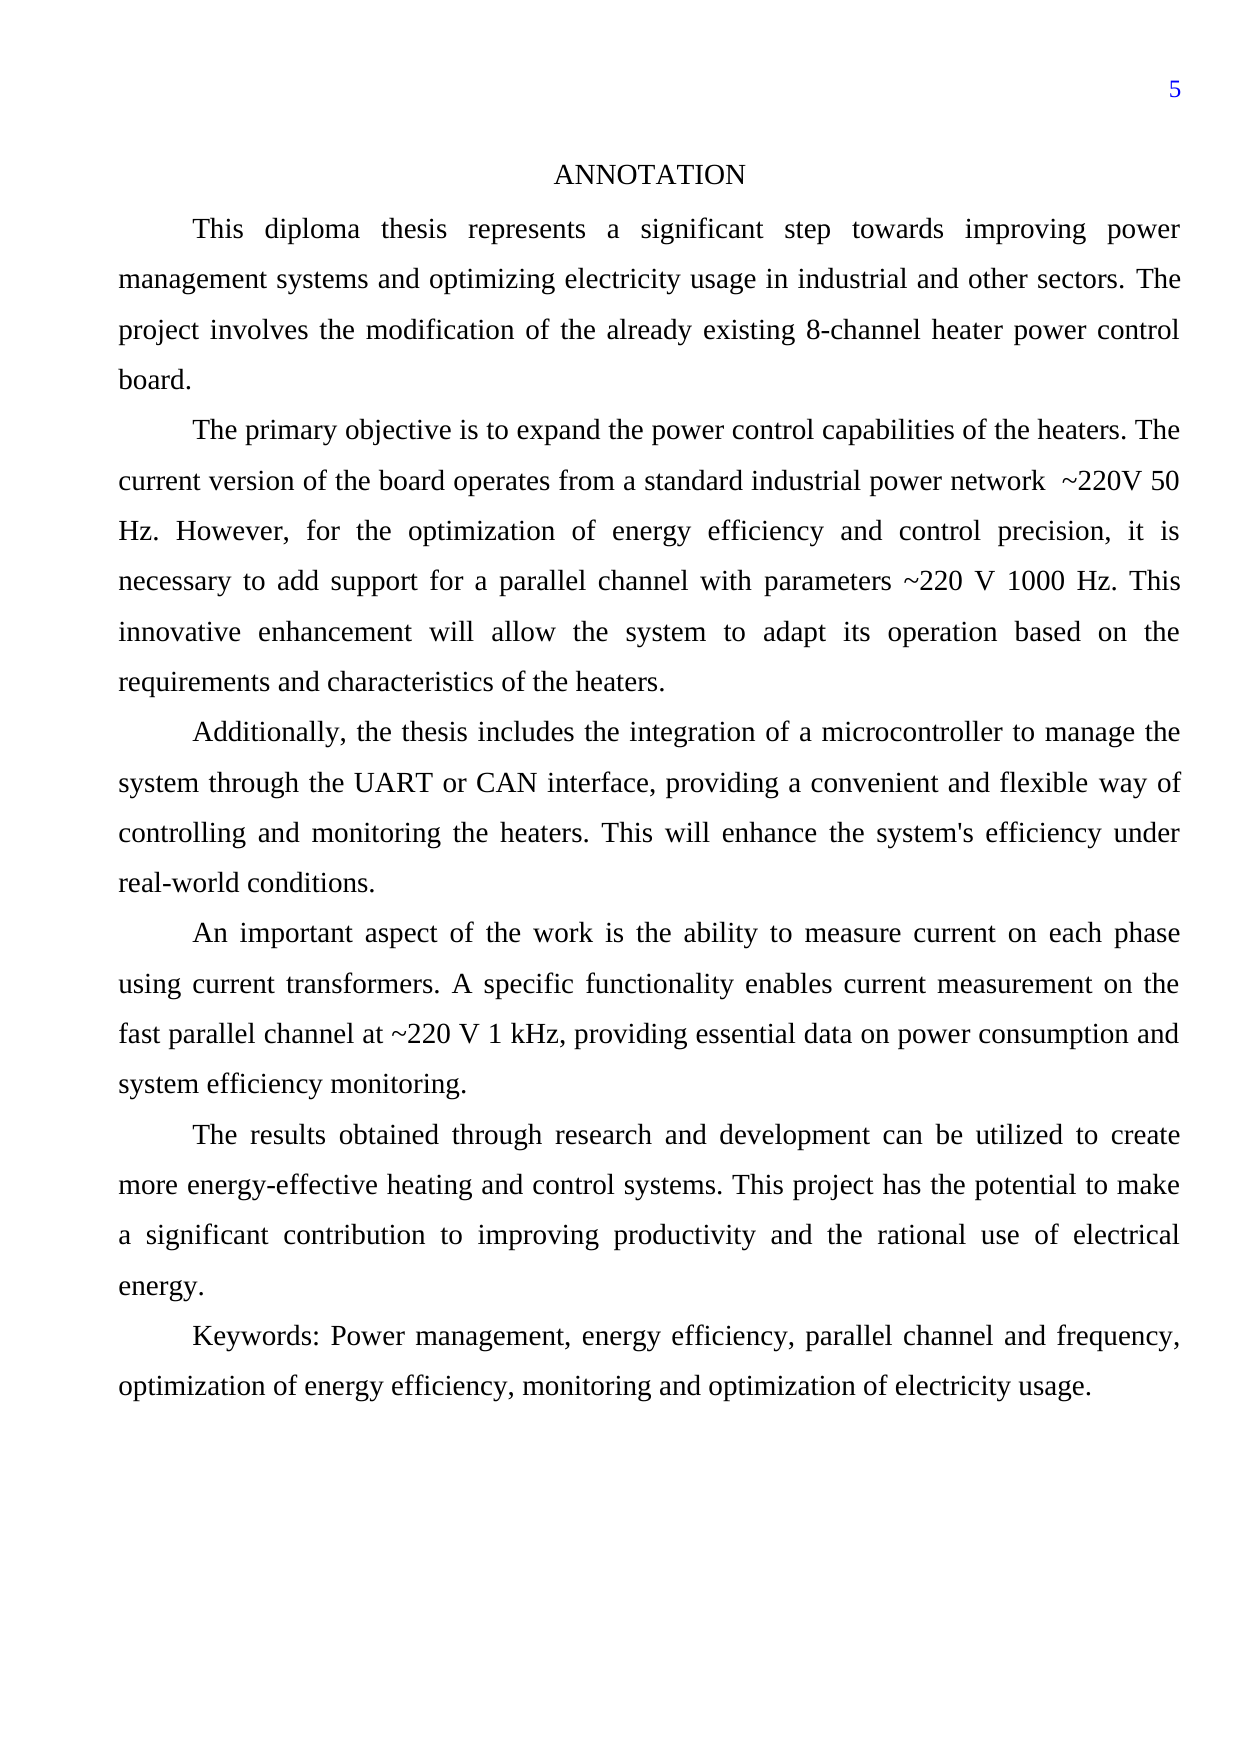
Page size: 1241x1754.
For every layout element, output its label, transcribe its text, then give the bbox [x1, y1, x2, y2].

text Additionally, the thesis includes the integration of a microcontroller to manage the system through the UART or CAN interface, providing a convenient and flexible way of controlling and monitoring the heaters. This will enhance the system's efficiency under real-world conditions. [118, 714, 1181, 899]
text The primary objective is to expand the power control capabilities of the heaters. The current version of the board operates from a standard industrial power network ~220V 50 Hz. However, for the optimization of energy efficiency and control precision, it is necessary to add support for a parallel channel with parameters ~220 V 1000 Hz. This innovative enhancement will allow the system to adapt its operation based on the requirements and characteristics of the heaters. [118, 412, 1181, 698]
text This diploma thesis represents a significant step towards improving power management systems and optimizing electricity usage in industrial and other sectors. The project involves the modification of the already existing 8-channel heater power control board. [118, 211, 1181, 396]
text An important aspect of the work is the ability to measure current on each phase using current transformers. A specific functionality enables current measurement on the fast parallel channel at ~220 V 1 kHz, providing essential data on power consumption and system efficiency monitoring. [118, 916, 1181, 1100]
text The results obtained through research and development can be utilized to create more energy-effective heating and control systems. This project has the potential to make a significant contribution to improving productivity and the rational use of electrical energy. [118, 1117, 1181, 1301]
text Keywords: Power management, energy efficiency, parallel channel and frequency, optimization of energy efficiency, monitoring and optimization of electricity usage. [118, 1318, 1181, 1402]
text ANNOTATION [118, 157, 1181, 190]
